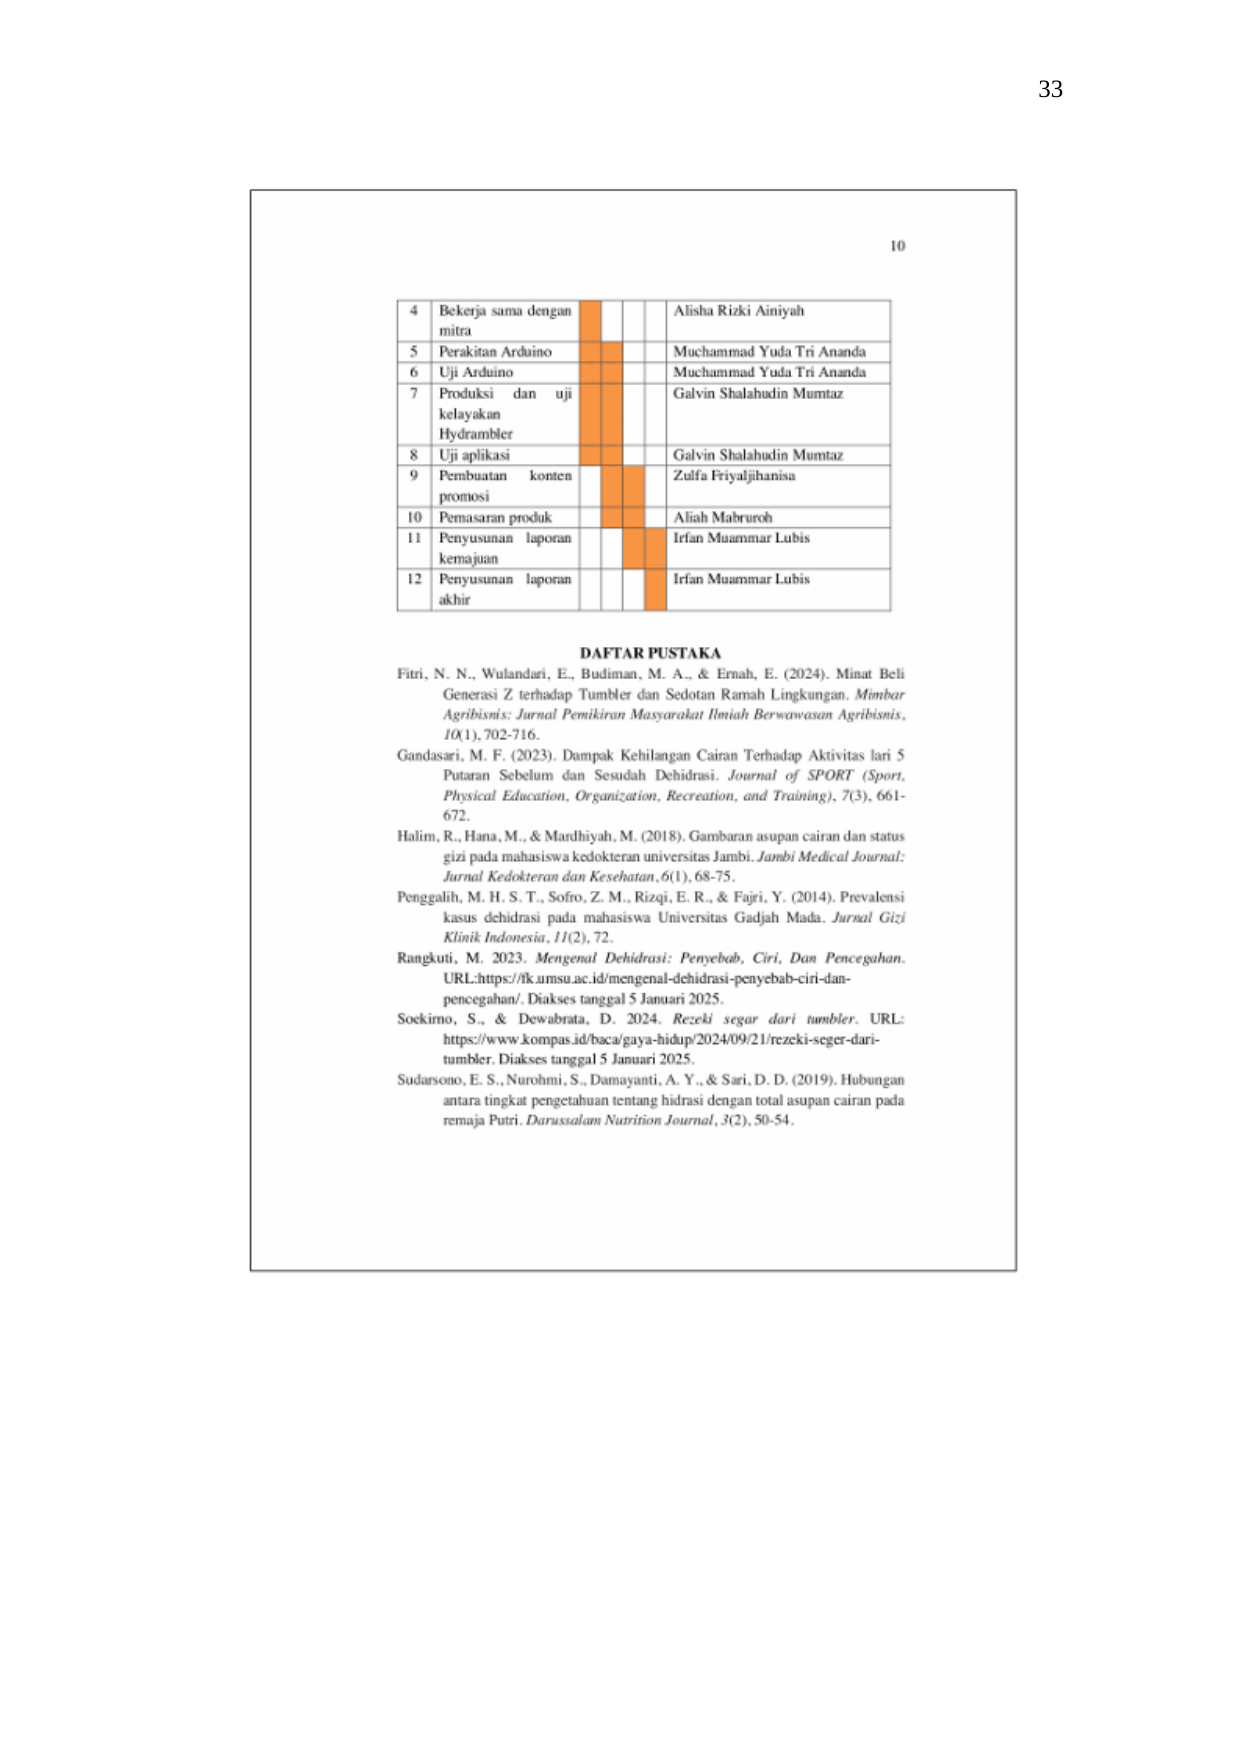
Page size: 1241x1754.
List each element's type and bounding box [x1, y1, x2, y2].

picture [236, 177, 1038, 1298]
